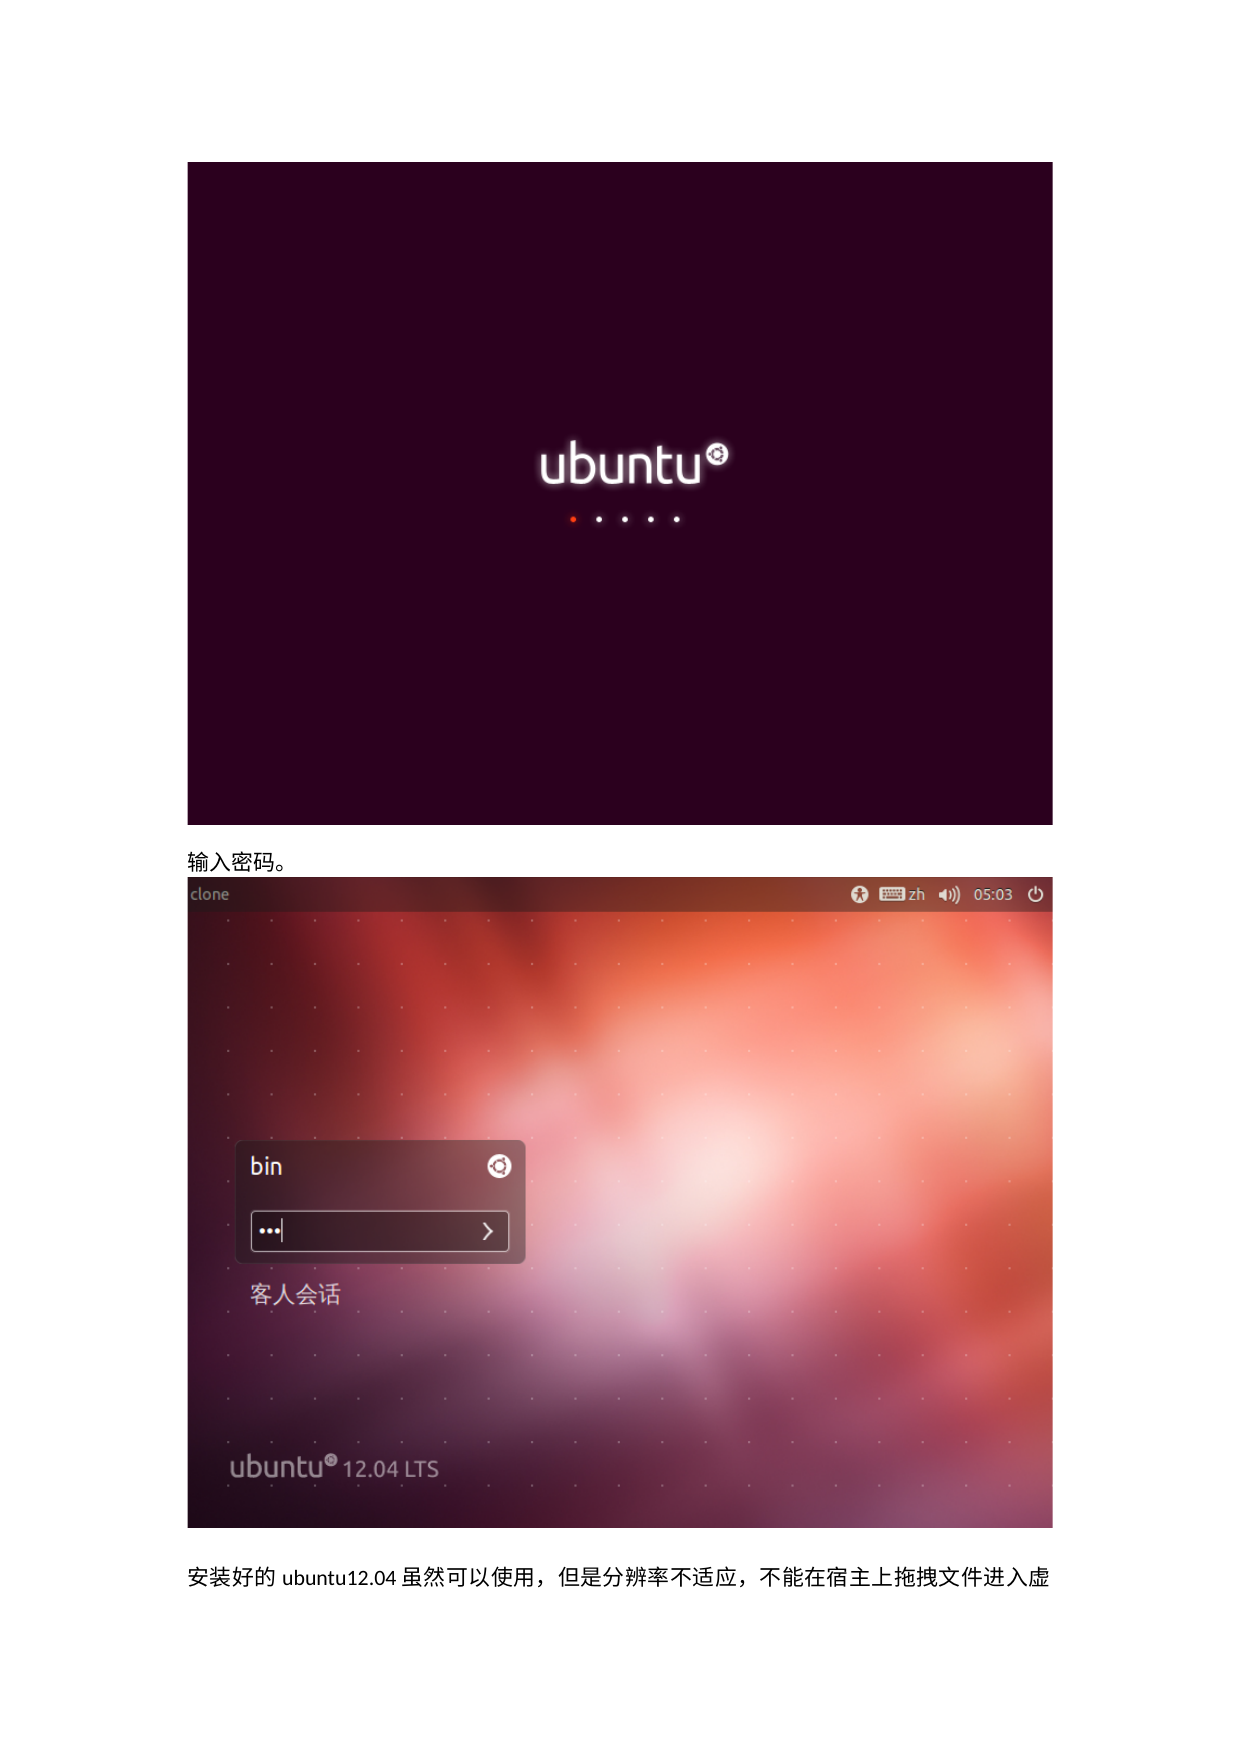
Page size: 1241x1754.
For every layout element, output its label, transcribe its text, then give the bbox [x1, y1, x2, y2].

text 输入密码。 [187, 844, 1053, 877]
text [187, 1559, 1053, 1592]
picture [187, 162, 1053, 825]
picture [187, 877, 1053, 1528]
